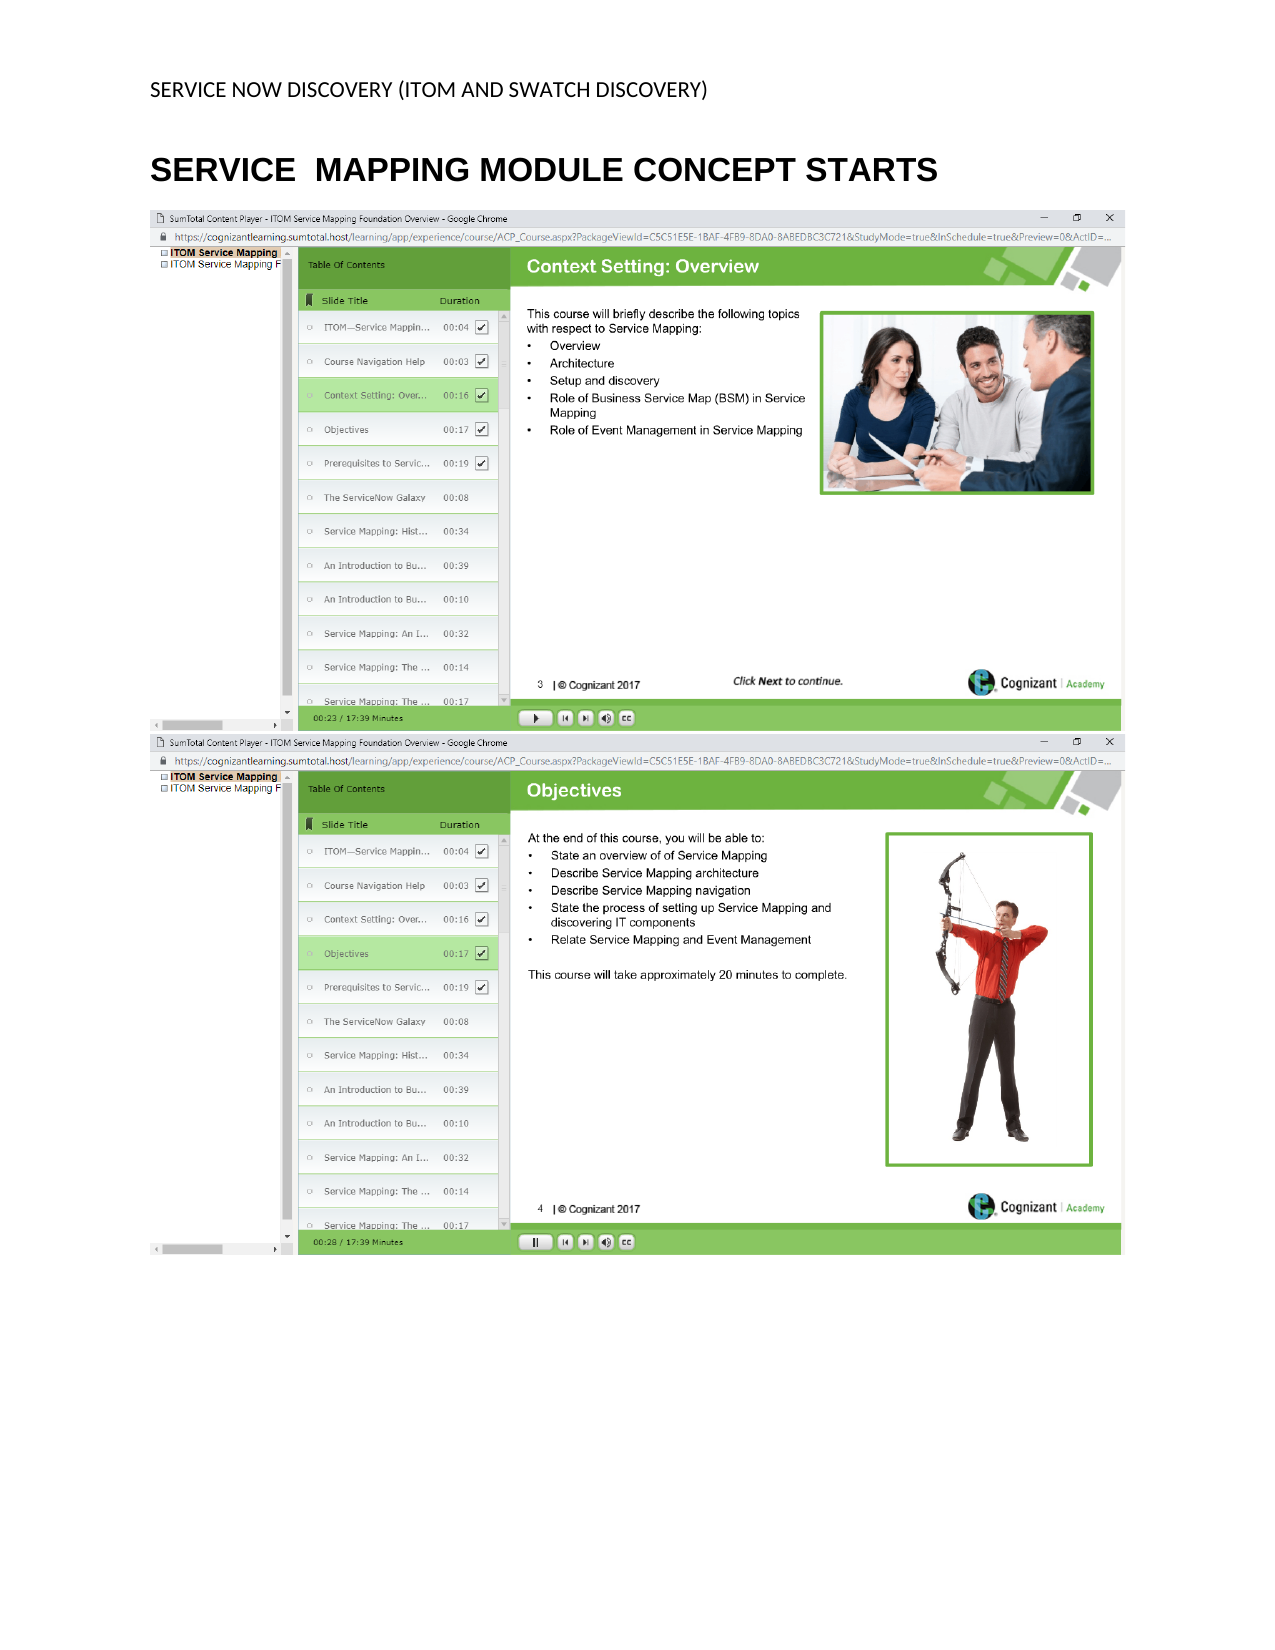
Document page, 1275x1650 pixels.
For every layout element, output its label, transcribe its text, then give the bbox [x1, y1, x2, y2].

picture [150, 210, 1125, 731]
picture [150, 734, 1125, 1255]
text SERVICE MAPPING MODULE CONCEPT STARTS [150, 150, 1125, 188]
